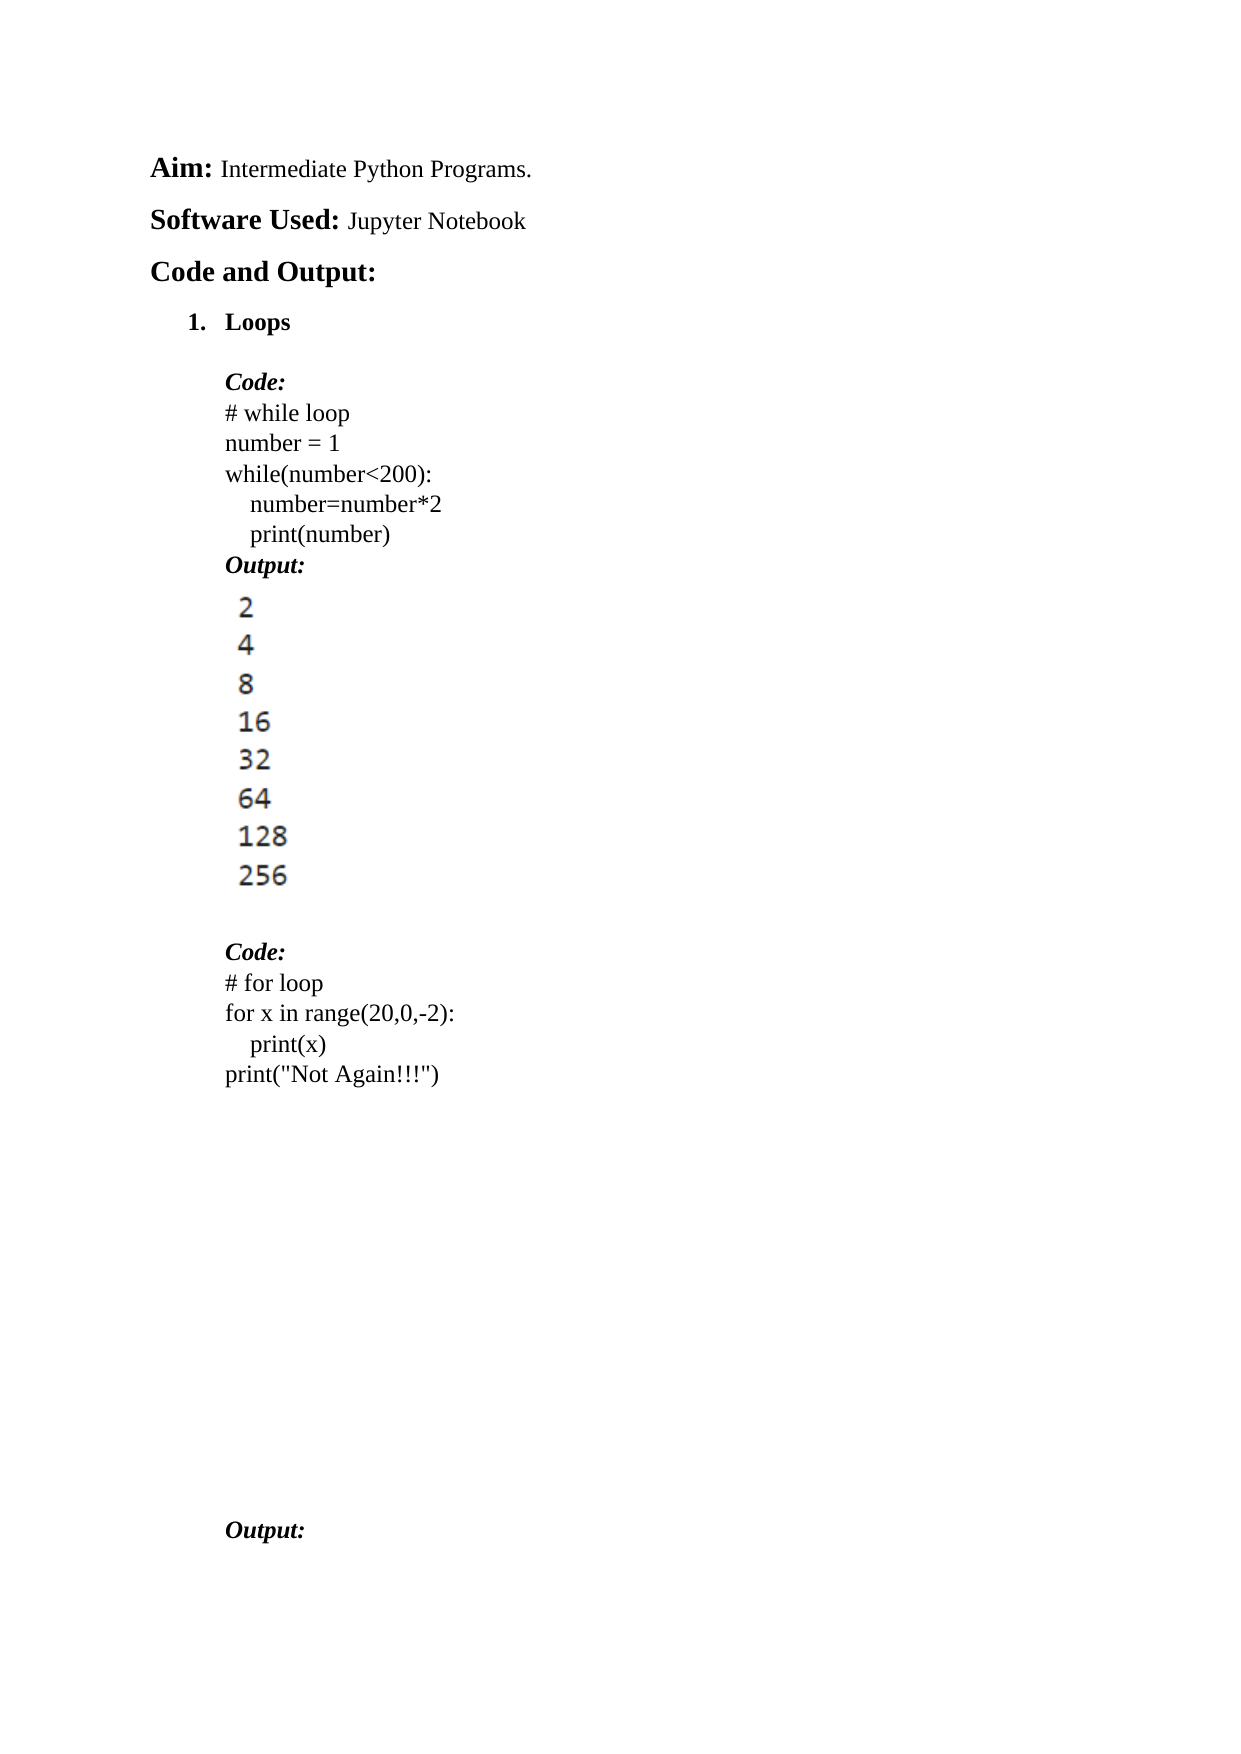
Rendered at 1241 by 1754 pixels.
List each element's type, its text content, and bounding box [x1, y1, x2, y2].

text Code and Output: [150, 254, 1090, 288]
list Code: [225, 367, 1090, 396]
list # while loop [225, 398, 1090, 427]
list print(x) [225, 1029, 1090, 1057]
list # for loop [225, 968, 1090, 997]
text Software Used: Jupyter Notebook [150, 202, 1090, 236]
list Loops [187, 307, 1090, 335]
list number=number*2 [225, 489, 1090, 518]
list for x in range(20,0,-2): [225, 998, 1090, 1027]
list Code: [225, 937, 1090, 966]
list print(number) [225, 519, 1090, 548]
list while(number<200): [225, 459, 1090, 487]
list print("Not Again!!!") [225, 1059, 1090, 1088]
list Output: [225, 1515, 1090, 1544]
list Output: [225, 550, 1090, 579]
text Aim: Intermediate Python Programs. [150, 150, 1090, 183]
picture [225, 580, 366, 906]
list number = 1 [225, 428, 1090, 457]
